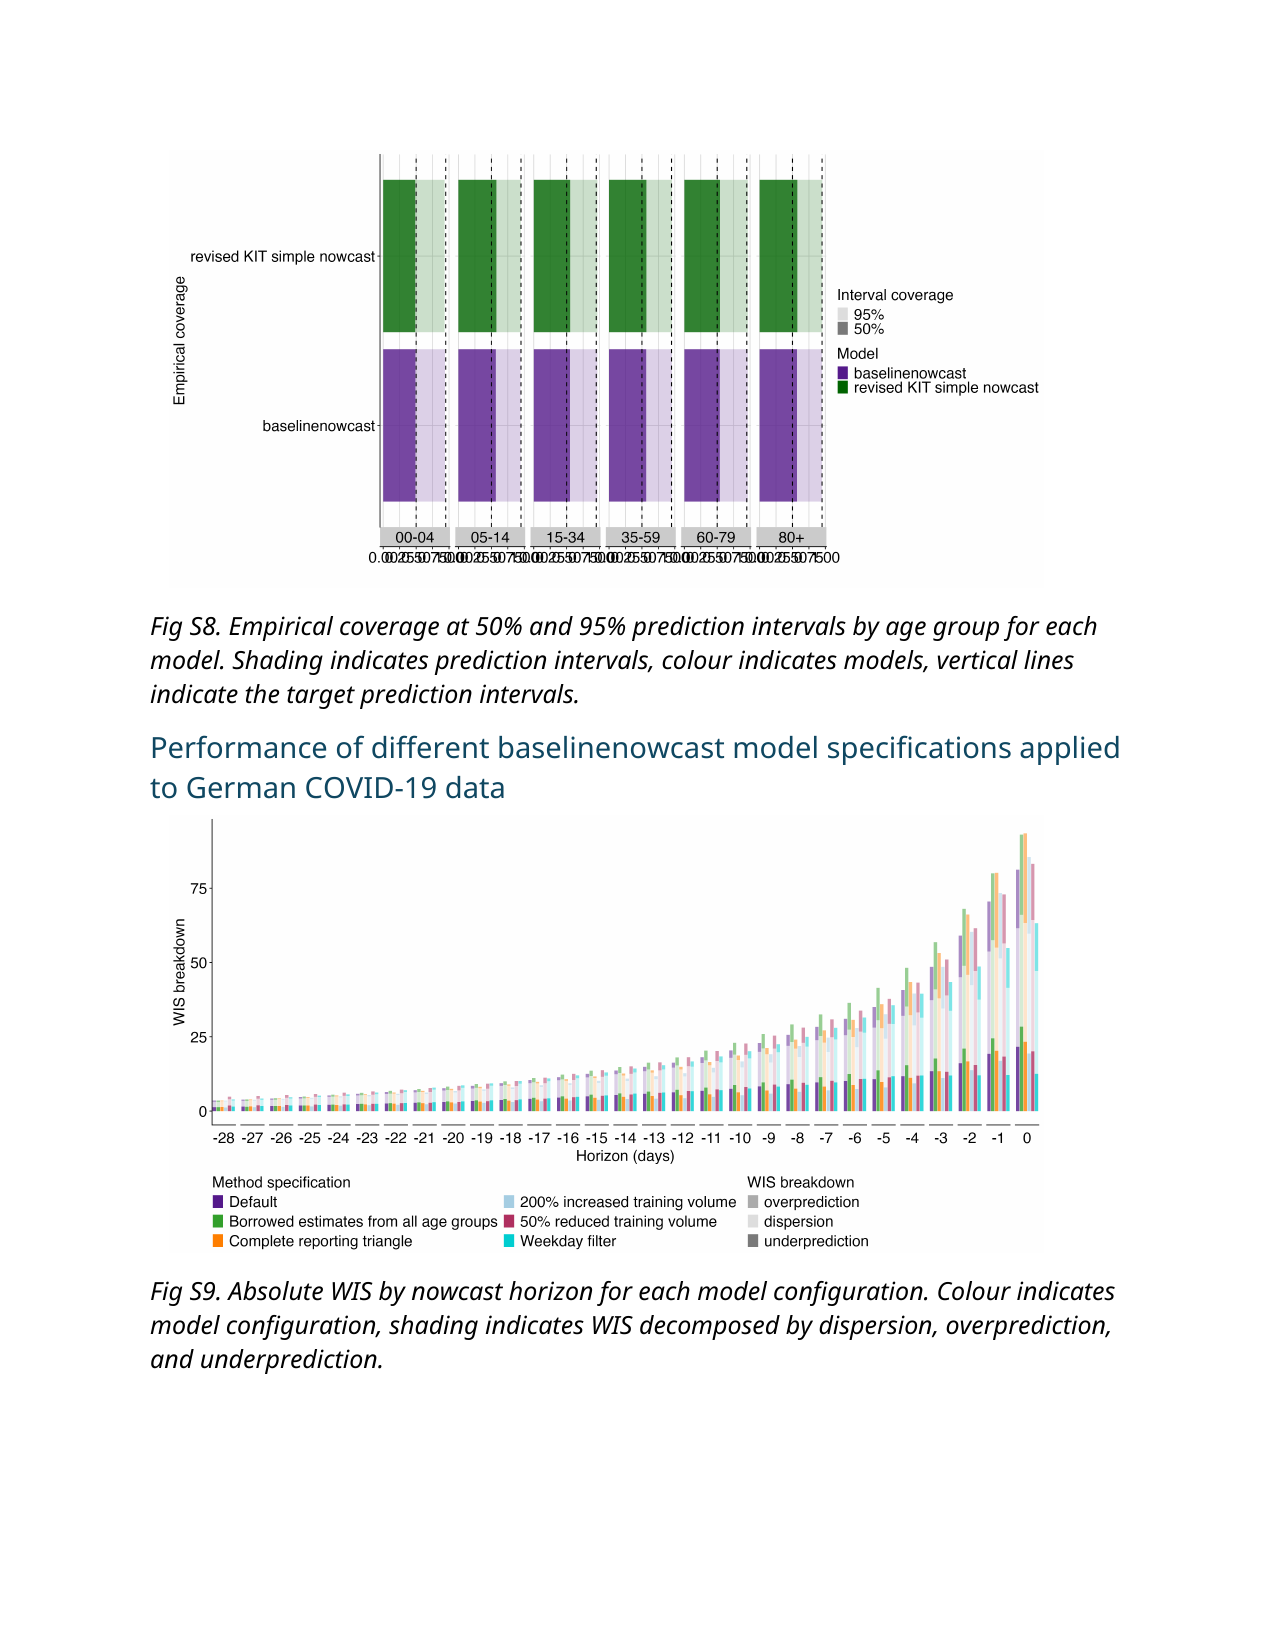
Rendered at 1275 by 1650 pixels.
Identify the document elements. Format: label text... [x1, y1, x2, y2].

text Fig S9. Absolute WIS by nowcast horizon for each model configuration. Colour indicates model configuration, shading indicates WIS decomposed by dispersion, overprediction, and underprediction. [150, 1273, 1125, 1375]
picture [168, 150, 1044, 588]
picture [168, 815, 1044, 1253]
subtitle Performance of different baselinenowcast model specifications applied to German COVID-19 data [150, 727, 1125, 807]
text Fig S8. Empirical coverage at 50% and 95% prediction intervals by age group for each model. Shading indicates prediction intervals, colour indicates models, vertical lines indicate the target prediction intervals. [150, 608, 1125, 711]
